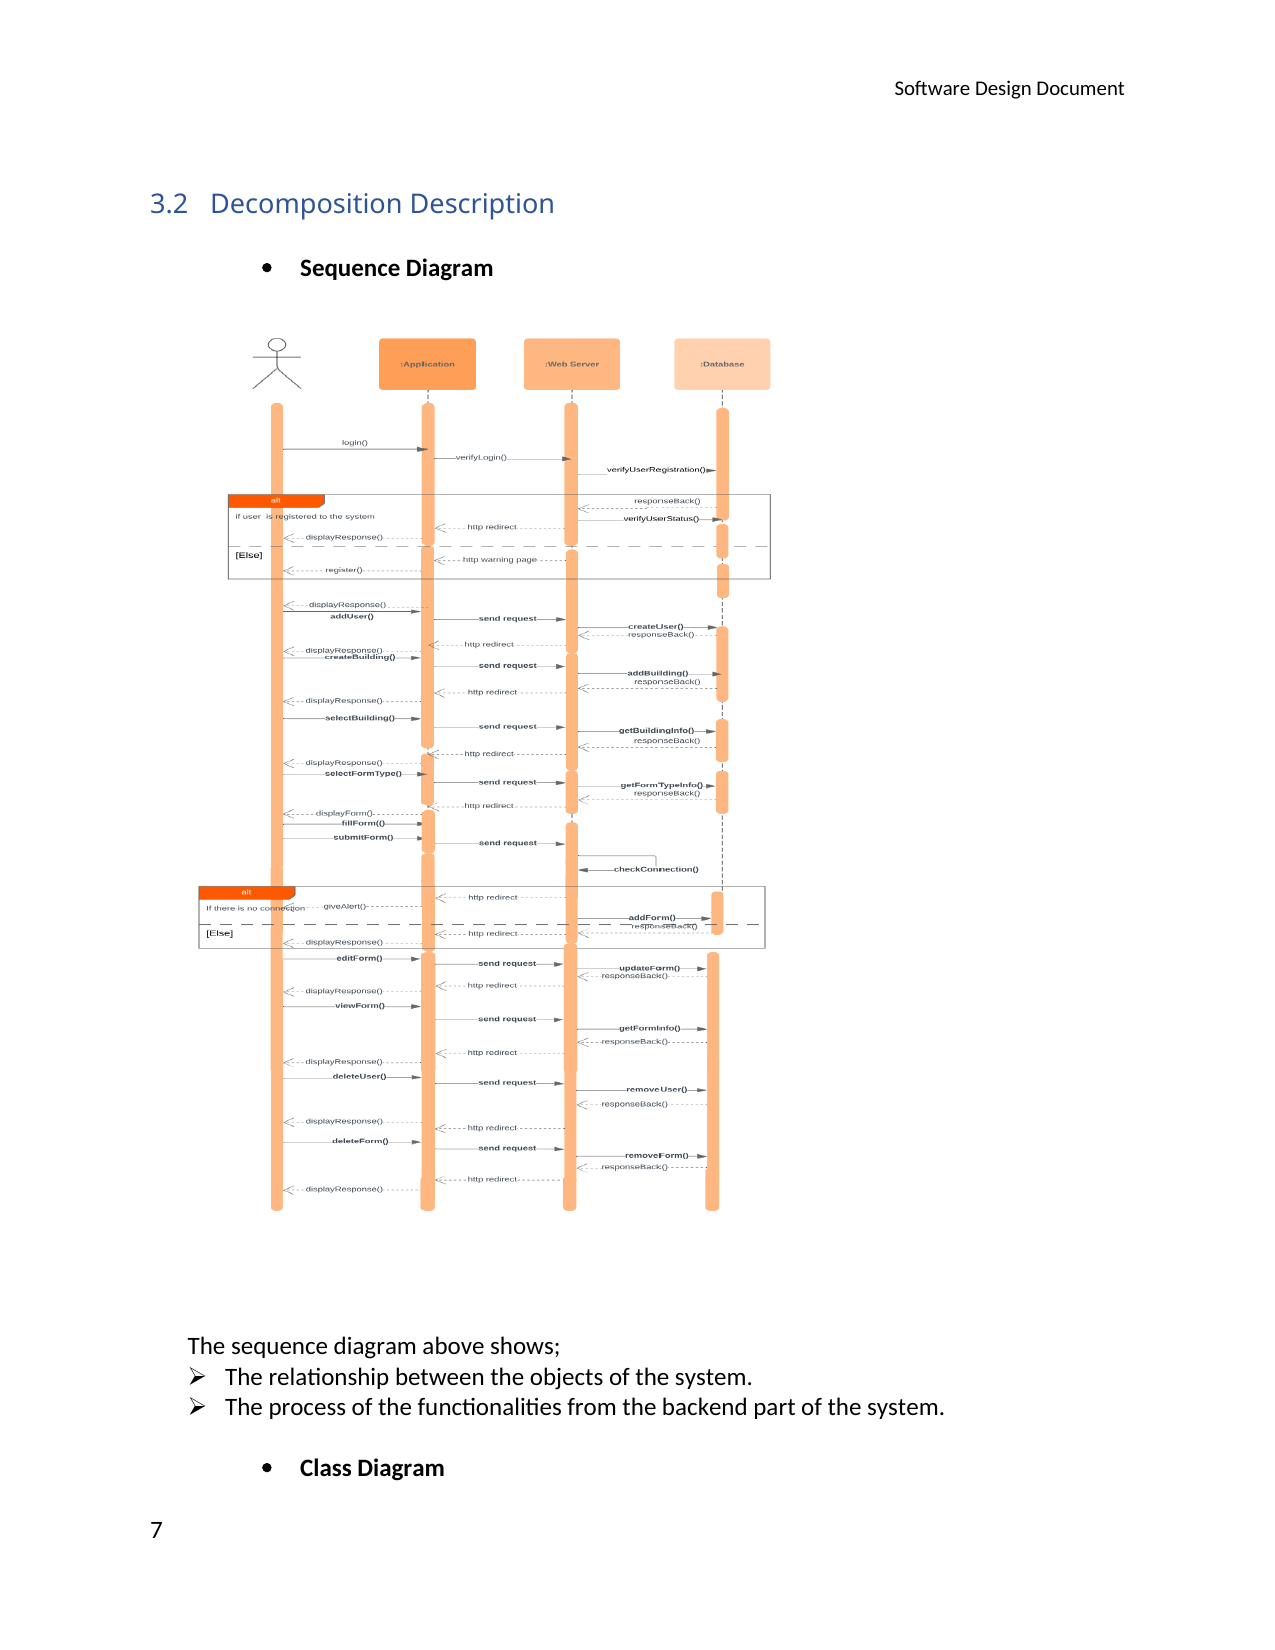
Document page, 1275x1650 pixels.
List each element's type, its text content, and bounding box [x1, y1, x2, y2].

list Class Diagram [262, 1452, 1125, 1483]
list The relationship between the objects of the system. [187, 1361, 1125, 1391]
subtitle Decomposition Description [150, 185, 1125, 222]
text The sequence diagram above shows; [187, 1330, 1125, 1361]
list Sequence Diagram [262, 252, 1125, 283]
list The process of the functionalities from the backend part of the system. [187, 1391, 1125, 1422]
